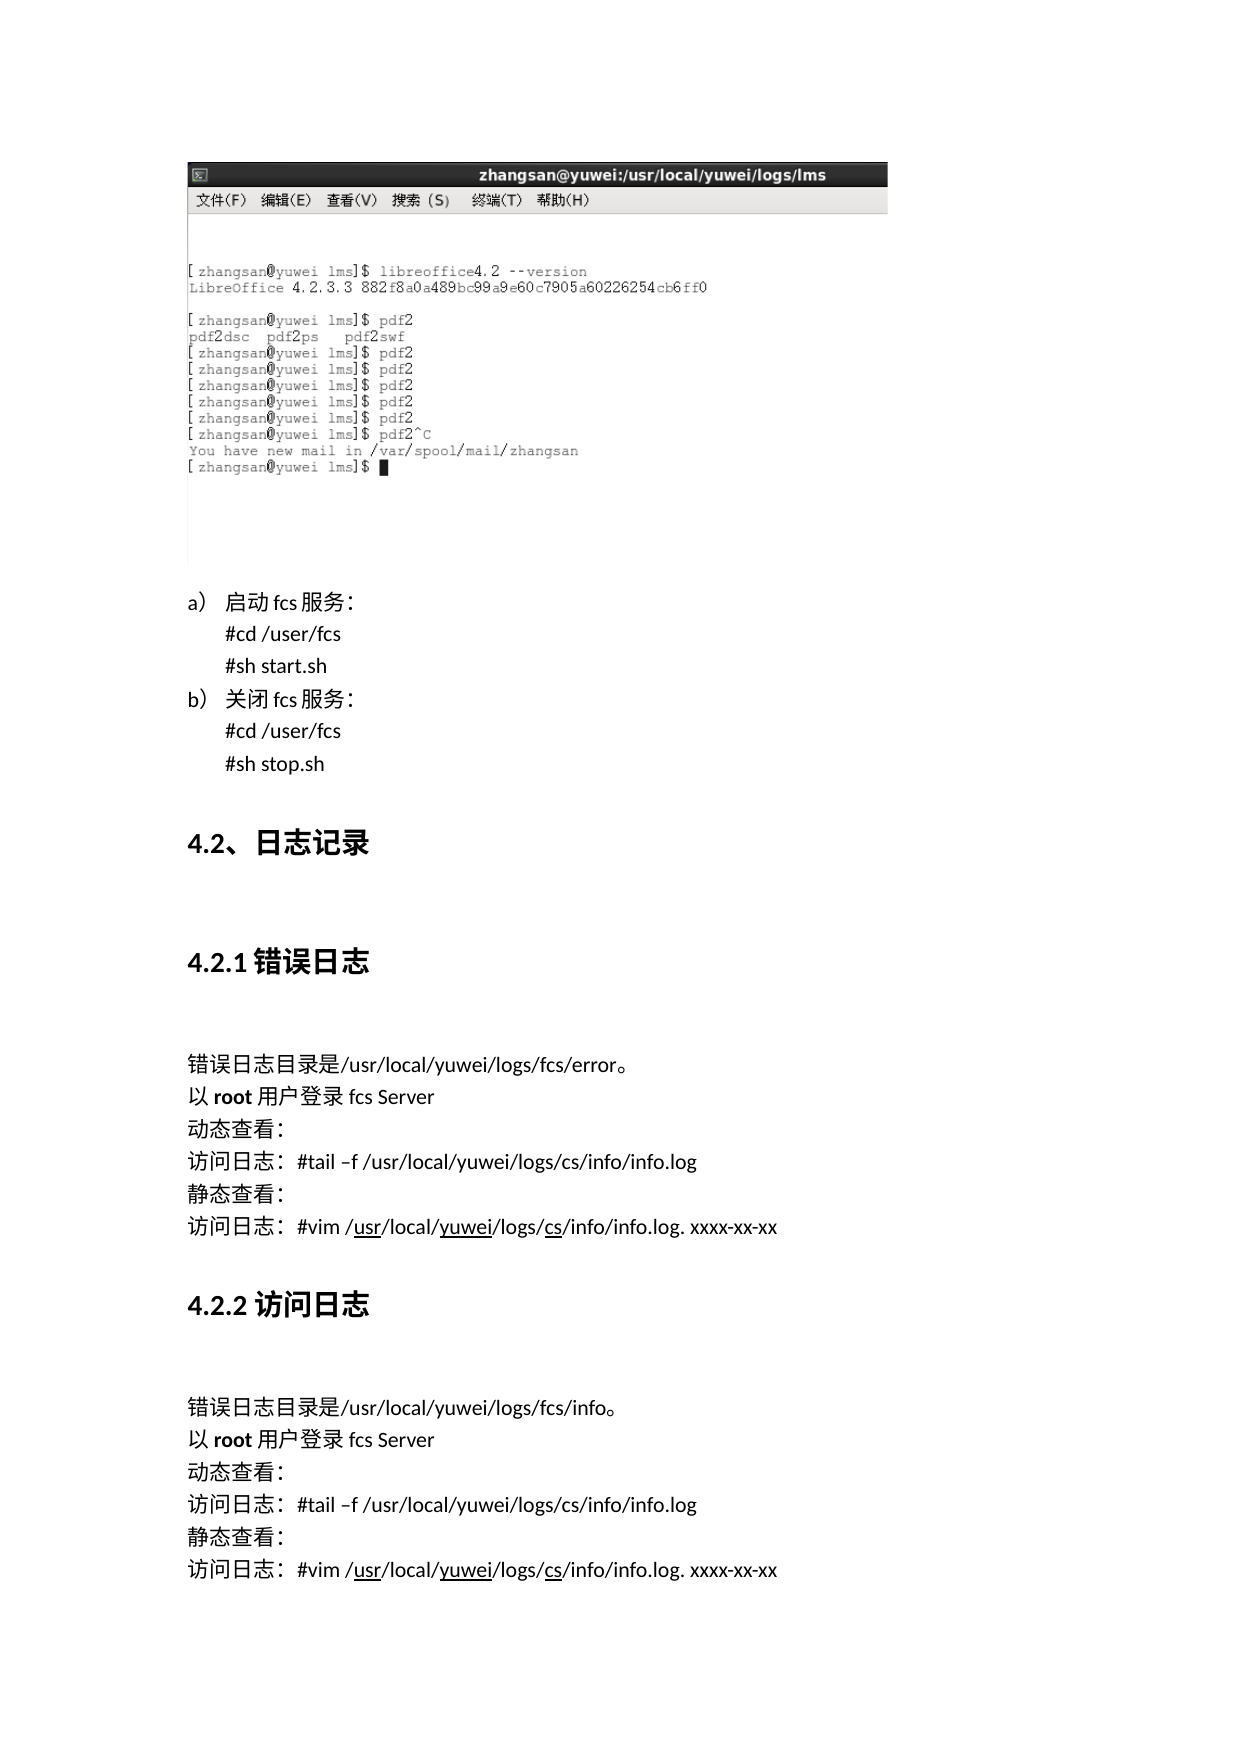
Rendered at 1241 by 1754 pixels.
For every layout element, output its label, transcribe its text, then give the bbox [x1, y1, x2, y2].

subtitle 4.2.1错误日志 [187, 927, 1053, 992]
subtitle 4.2、日志记录 [187, 809, 1053, 874]
text 访问日志：#vim /usr/local/yuwei/logs/cs/info/info.log. xxxx-xx-xx [187, 1552, 1053, 1584]
text 以root用户登录fcs Server [187, 1422, 1053, 1454]
picture [187, 162, 888, 566]
text 错误日志目录是/usr/local/yuwei/logs/fcs/info。 [187, 1389, 1053, 1422]
text #sh stop.sh [225, 747, 1053, 779]
text 动态查看： [187, 1454, 1053, 1487]
text #cd /user/fcs [225, 617, 1053, 649]
text 静态查看： [187, 1519, 1053, 1552]
text 动态查看： [187, 1111, 1053, 1144]
text 访问日志：#tail –f /usr/local/yuwei/logs/cs/info/info.log [187, 1144, 1053, 1176]
text #cd /user/fcs [225, 714, 1053, 747]
list 启动fcs服务： [187, 584, 1053, 617]
text 错误日志目录是/usr/local/yuwei/logs/fcs/error。 [187, 1046, 1053, 1079]
text 静态查看： [187, 1176, 1053, 1209]
text 以root用户登录fcs Server [187, 1079, 1053, 1111]
text 访问日志：#tail –f /usr/local/yuwei/logs/cs/info/info.log [187, 1487, 1053, 1519]
text 访问日志：#vim /usr/local/yuwei/logs/cs/info/info.log. xxxx-xx-xx [187, 1209, 1053, 1241]
subtitle 4.2.2 访问日志 [187, 1271, 1053, 1336]
list 关闭fcs服务： [187, 682, 1053, 714]
text #sh start.sh [225, 649, 1053, 682]
